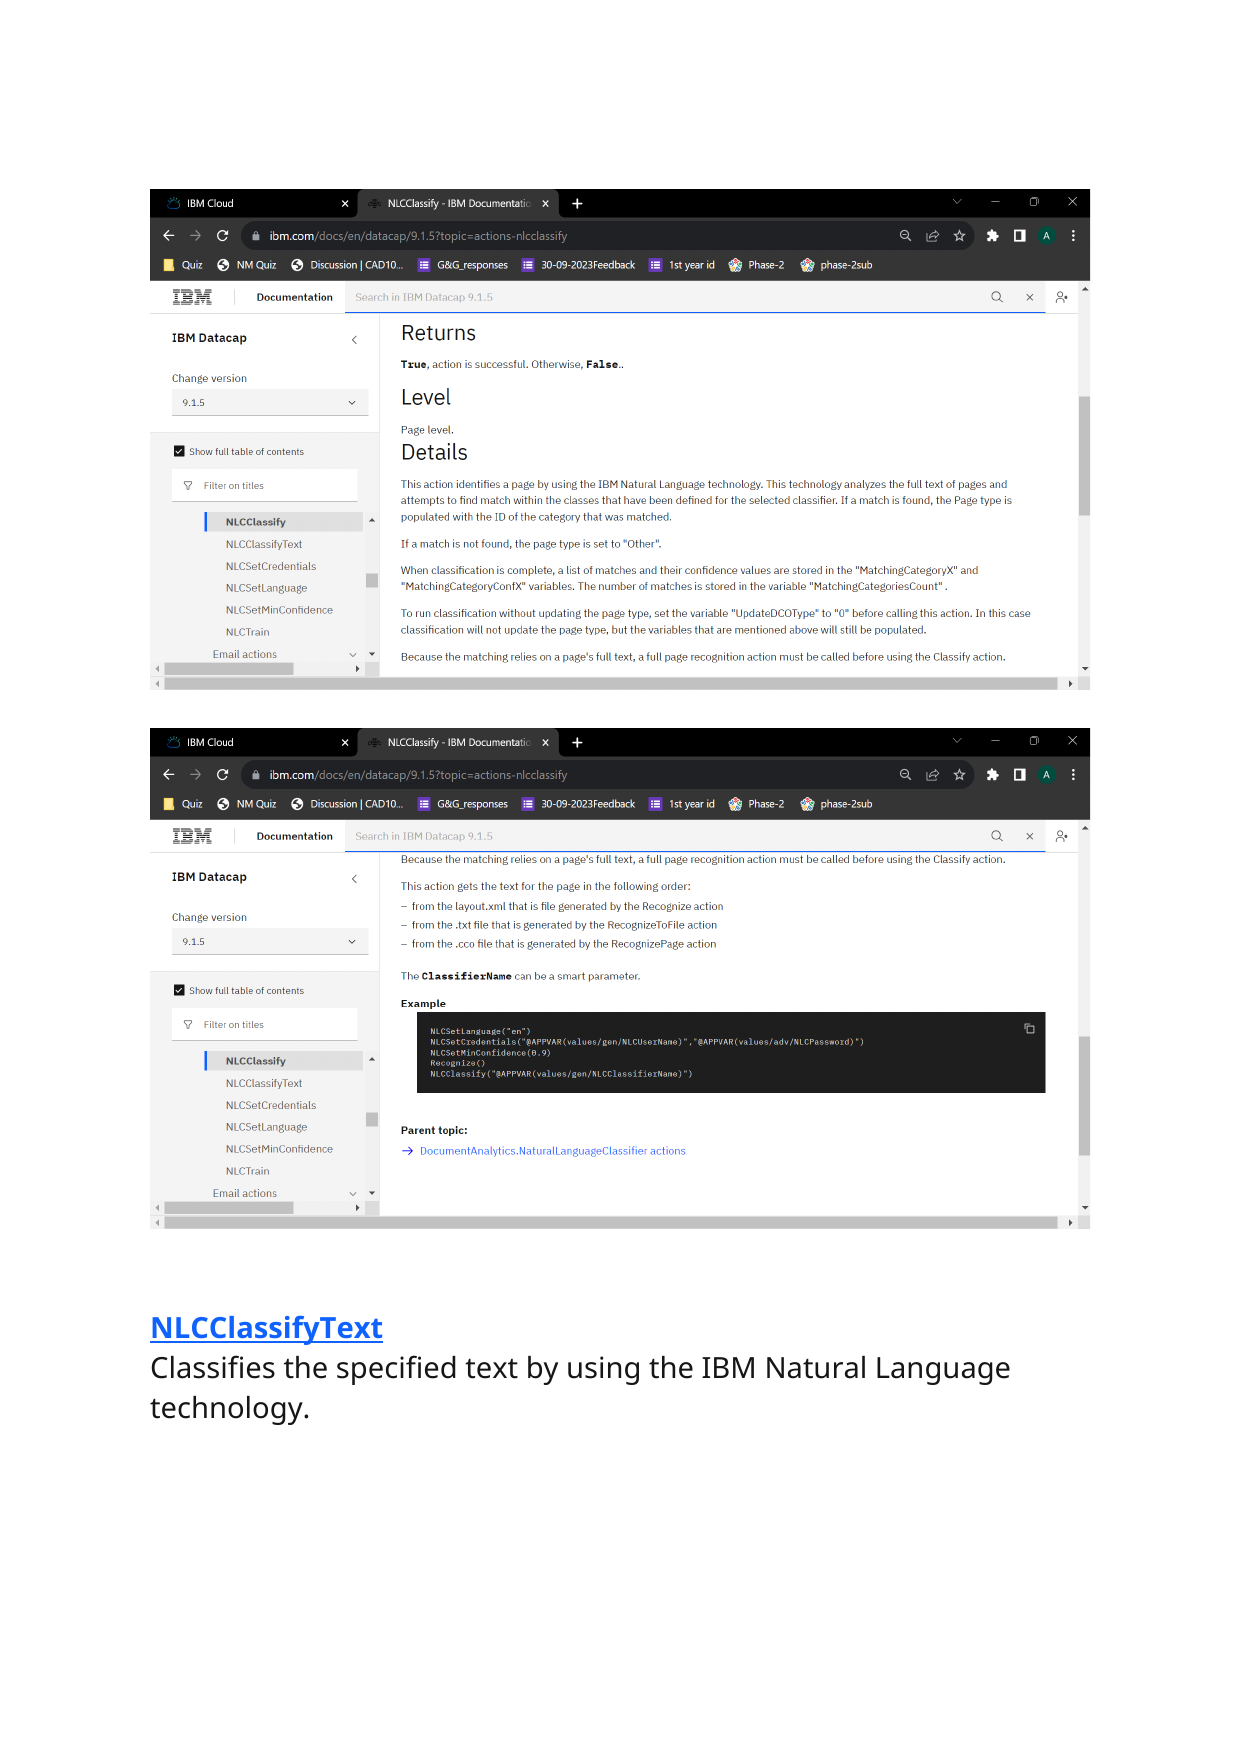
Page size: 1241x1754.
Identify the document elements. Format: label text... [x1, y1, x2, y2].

picture [150, 728, 1091, 1229]
picture [150, 189, 1091, 690]
text NLCClassifyText Classifies the specified text by using the IBM Natural Language technology. [150, 1308, 1090, 1427]
